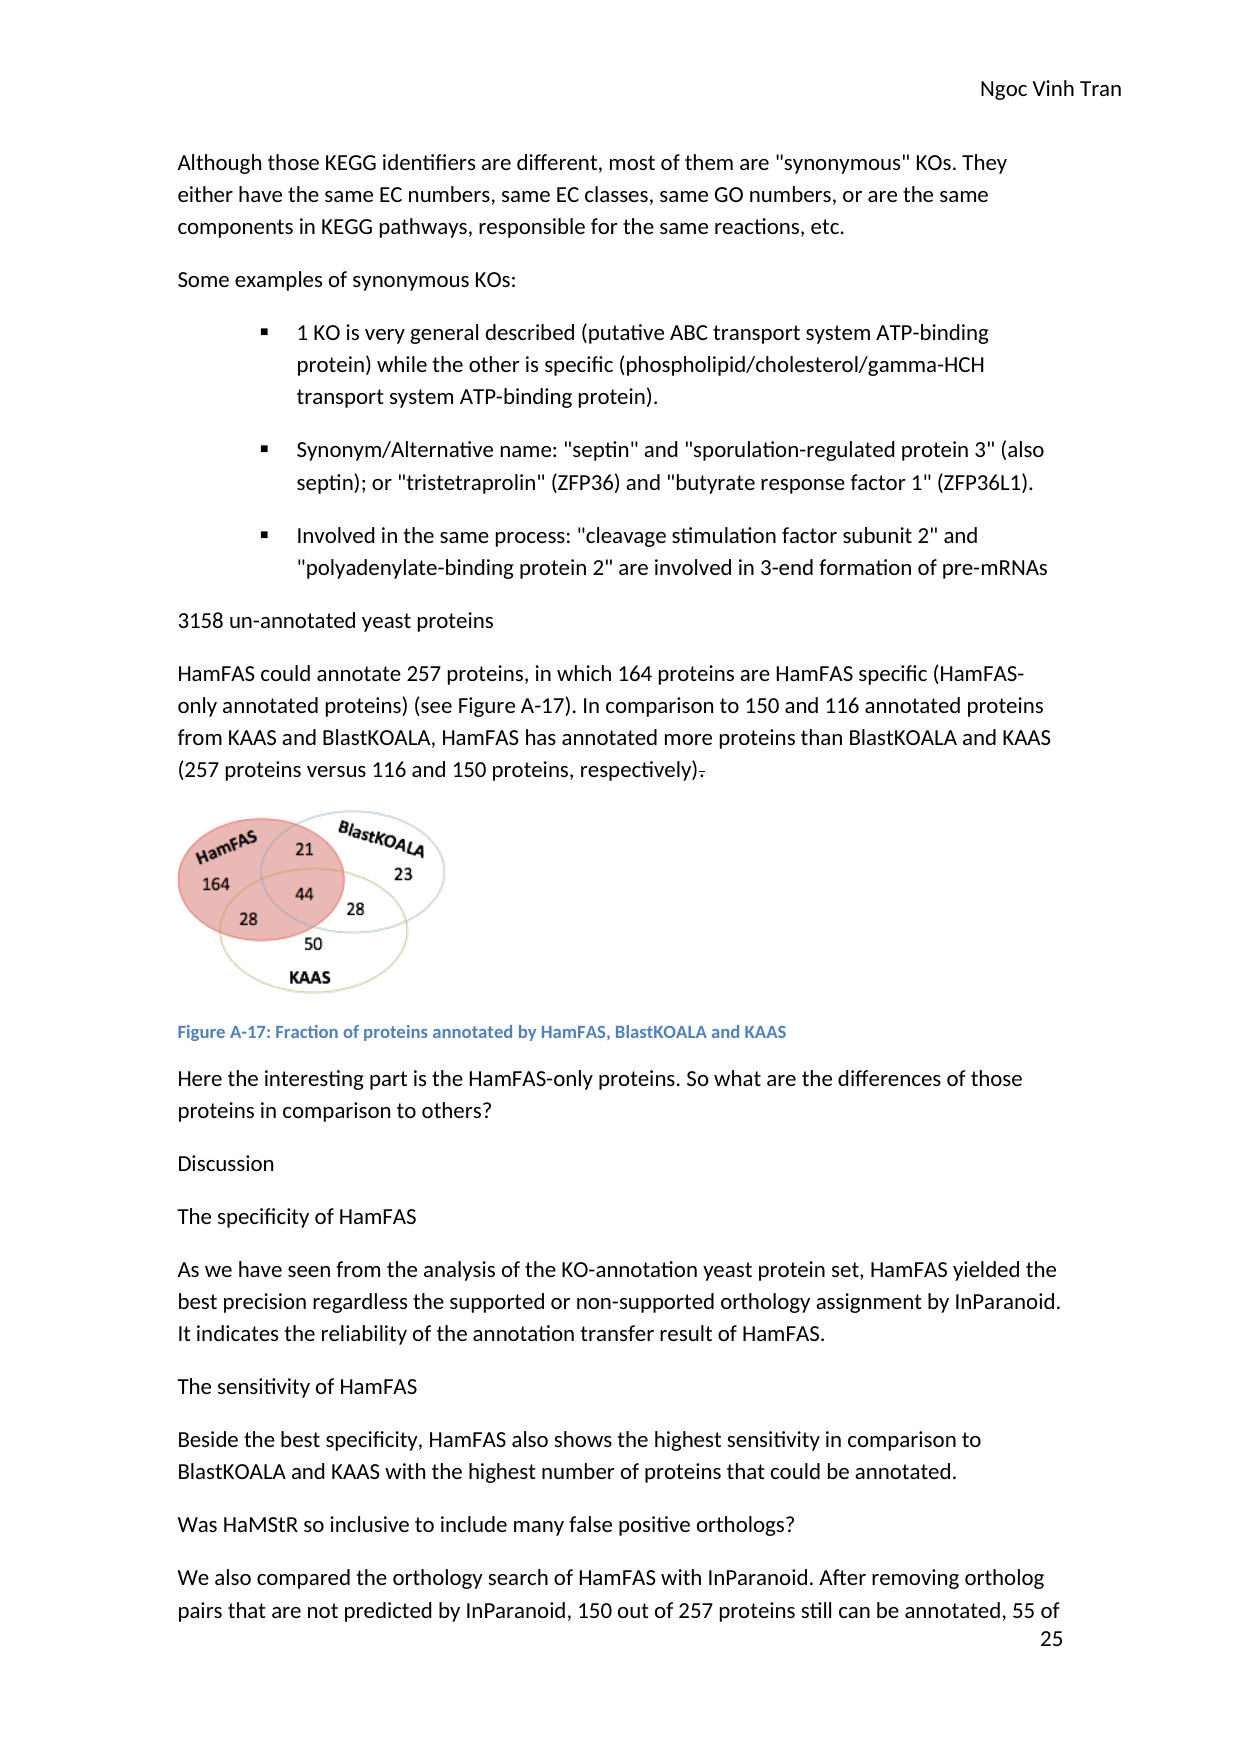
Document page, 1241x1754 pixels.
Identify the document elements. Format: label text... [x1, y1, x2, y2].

text Some examples of synonymous KOs: [177, 265, 1063, 293]
picture [177, 808, 446, 995]
list Involved in the same process: "cleavage stimulation factor subunit 2" and "polyadenylate-binding protein 2" are involved in 3-end formation of pre-mRNAs [259, 521, 1063, 581]
text The sensitivity of HamFAS [177, 1372, 1063, 1400]
text Figure A-17: Fraction of proteins annotated by HamFAS, BlastKOALA and KAAS [177, 1020, 1063, 1043]
text As we have seen from the analysis of the KO-annotation yeast protein set, HamFAS yielded the best precision regardless the supported or non-supported orthology assignment by InParanoid. It indicates the reliability of the annotation transfer result of HamFAS. [177, 1255, 1063, 1347]
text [177, 1563, 1063, 1624]
text Beside the best specificity, HamFAS also shows the highest sensitivity in comparison to BlastKOALA and KAAS with the highest number of proteins that could be annotated. [177, 1425, 1063, 1486]
text Although those KEGG identifiers are different, most of them are "synonymous" KOs. They either have the same EC numbers, same EC classes, same GO numbers, or are the same components in KEGG pathways, responsible for the same reactions, etc. [177, 148, 1063, 240]
text 3158 un-annotated yeast proteins [177, 606, 1063, 634]
text Here the interesting part is the HamFAS-only proteins. So what are the differences of those proteins in comparison to others? [177, 1064, 1063, 1124]
text Discussion [177, 1149, 1063, 1177]
list Synonym/Alternative name: "septin" and "sporulation-regulated protein 3" (also septin); or "tristetraprolin" (ZFP36) and "butyrate response factor 1" (ZFP36L1). [259, 436, 1063, 496]
text The specificity of HamFAS [177, 1202, 1063, 1230]
text Was HaMStR so inclusive to include many false positive orthologs? [177, 1511, 1063, 1538]
list 1 KO is very general described (putative ABC transport system ATP-binding protein) while the other is specific (phospholipid/cholesterol/gamma-HCH transport system ATP-binding protein). [259, 318, 1063, 411]
text HamFAS could annotate 257 proteins, in which 164 proteins are HamFAS specific (HamFAS-only annotated proteins) (see Figure A-17). In comparison to 150 and 116 annotated proteins from KAAS and BlastKOALA, HamFAS has annotated more proteins than BlastKOALA and KAAS (257 proteins versus 116 and 150 proteins, respectively). [177, 659, 1063, 783]
